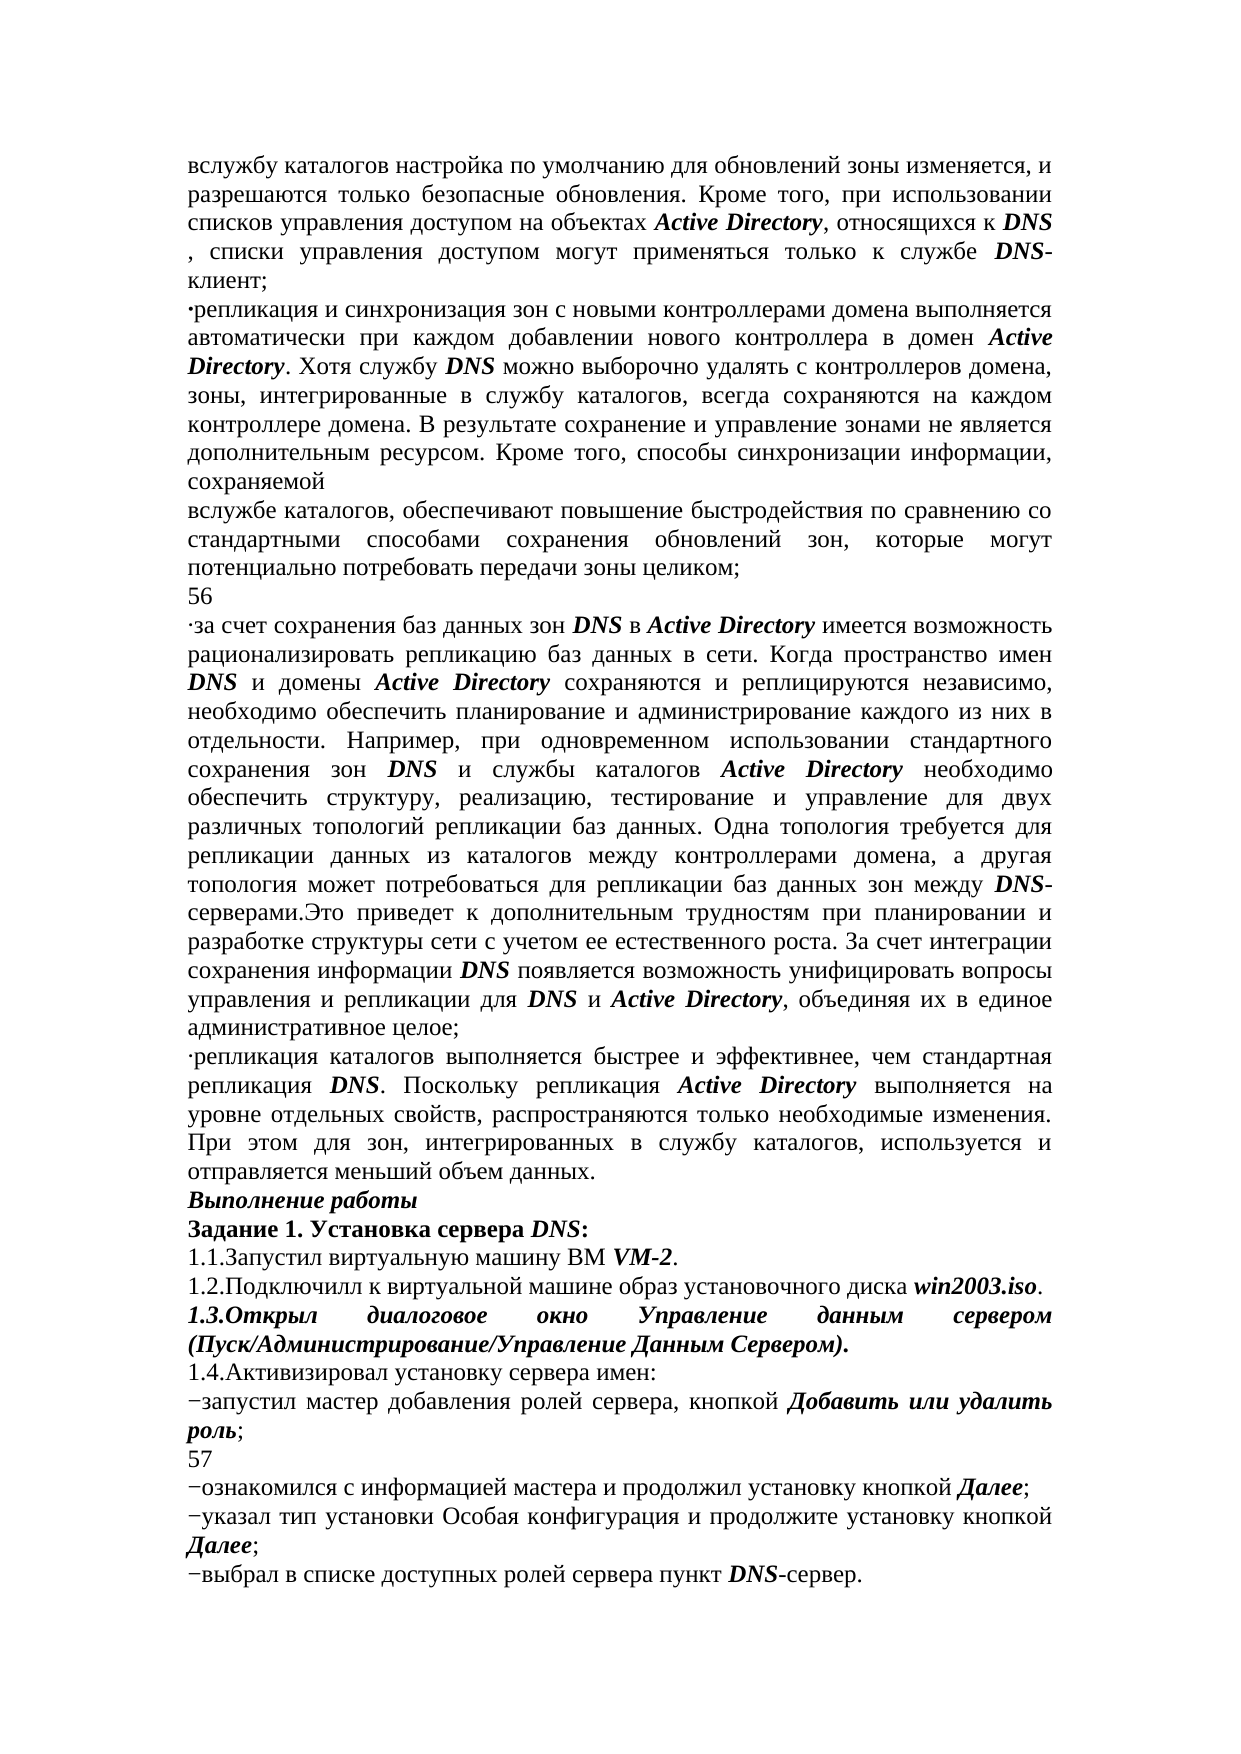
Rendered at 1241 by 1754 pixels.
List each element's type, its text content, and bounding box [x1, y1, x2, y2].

text 56 [187, 581, 1053, 610]
text 1.1.Запустил виртуальную машину ВМ VM-2. [187, 1242, 1053, 1271]
text 57 [187, 1444, 1053, 1472]
text 1.4.Активизировал установку сервера имен: [187, 1357, 1053, 1386]
text 1.3.Открыл диалоговое окно Управление данным сервером (Пуск/Администрирование/Управление Данным Сервером). [187, 1300, 1053, 1357]
text −выбрал в списке доступных ролей сервера пункт DNS-сервер. [187, 1559, 1053, 1587]
text ∙репликация каталогов выполняется быстрее и эффективнее, чем стандартная репликация DNS. Поскольку репликация Active Directory выполняется на уровне отдельных свойств, распространяются только необходимые изменения. При этом для зон, интегрированных в службу каталогов, используется и отправляется меньший объем данных. [187, 1041, 1053, 1185]
text Задание 1. Установка сервера DNS: [187, 1214, 1053, 1242]
text ∙за счет сохранения баз данных зон DNS в Active Directory имеется возможность рационализировать репликацию баз данных в сети. Когда пространство имен DNS и домены Active Directory сохраняются и реплицируются независимо, необходимо обеспечить планирование и администрирование каждого из них в отдельности. Например, при одновременном использовании стандартного сохранения зон DNS и службы каталогов Active Directory необходимо обеспечить структуру, реализацию, тестирование и управление для двух различных топологий репликации баз данных. Одна топология требуется для репликации данных из каталогов между контроллерами домена, а другая топология может потребоваться для репликации баз данных зон между DNS-серверами.Это приведет к дополнительным трудностям при планировании и разработке структуры сети с учетом ее естественного роста. За счет интеграции сохранения информации DNS появляется возможность унифицировать вопросы управления и репликации для DNS и Active Directory, объединяя их в единое административное целое; [187, 610, 1053, 1041]
text вслужбу каталогов настройка по умолчанию для обновлений зоны изменяется, и разрешаются только безопасные обновления. Кроме того, при использовании списков управления доступом на объектах Active Directory, относящихся к DNS , списки управления доступом могут применяться только к службе DNS- клиент; [187, 150, 1053, 294]
text вслужбе каталогов, обеспечивают повышение быстродействия по сравнению со стандартными способами сохранения обновлений зон, которые могут потенциально потребовать передачи зоны целиком; [187, 495, 1053, 581]
text −указал тип установки Особая конфигурация и продолжите установку кнопкой Далее; [187, 1501, 1053, 1559]
text Выполнение работы [187, 1185, 1053, 1214]
text −запустил мастер добавления ролей сервера, кнопкой Добавить или удалить роль; [187, 1386, 1053, 1444]
text −ознакомился с информацией мастера и продолжил установку кнопкой Далее; [187, 1472, 1053, 1501]
text 1.2.Подключилл к виртуальной машине образ установочного диска win2003.iso. [187, 1271, 1053, 1300]
text ∙репликация и синхронизация зон с новыми контроллерами домена выполняется автоматически при каждом добавлении нового контроллера в домен Active Directory. Хотя службу DNS можно выборочно удалять с контроллеров домена, зоны, интегрированные в службу каталогов, всегда сохраняются на каждом контроллере домена. В результате сохранение и управление зонами не является дополнительным ресурсом. Кроме того, способы синхронизации информации, сохраняемой [187, 294, 1053, 495]
